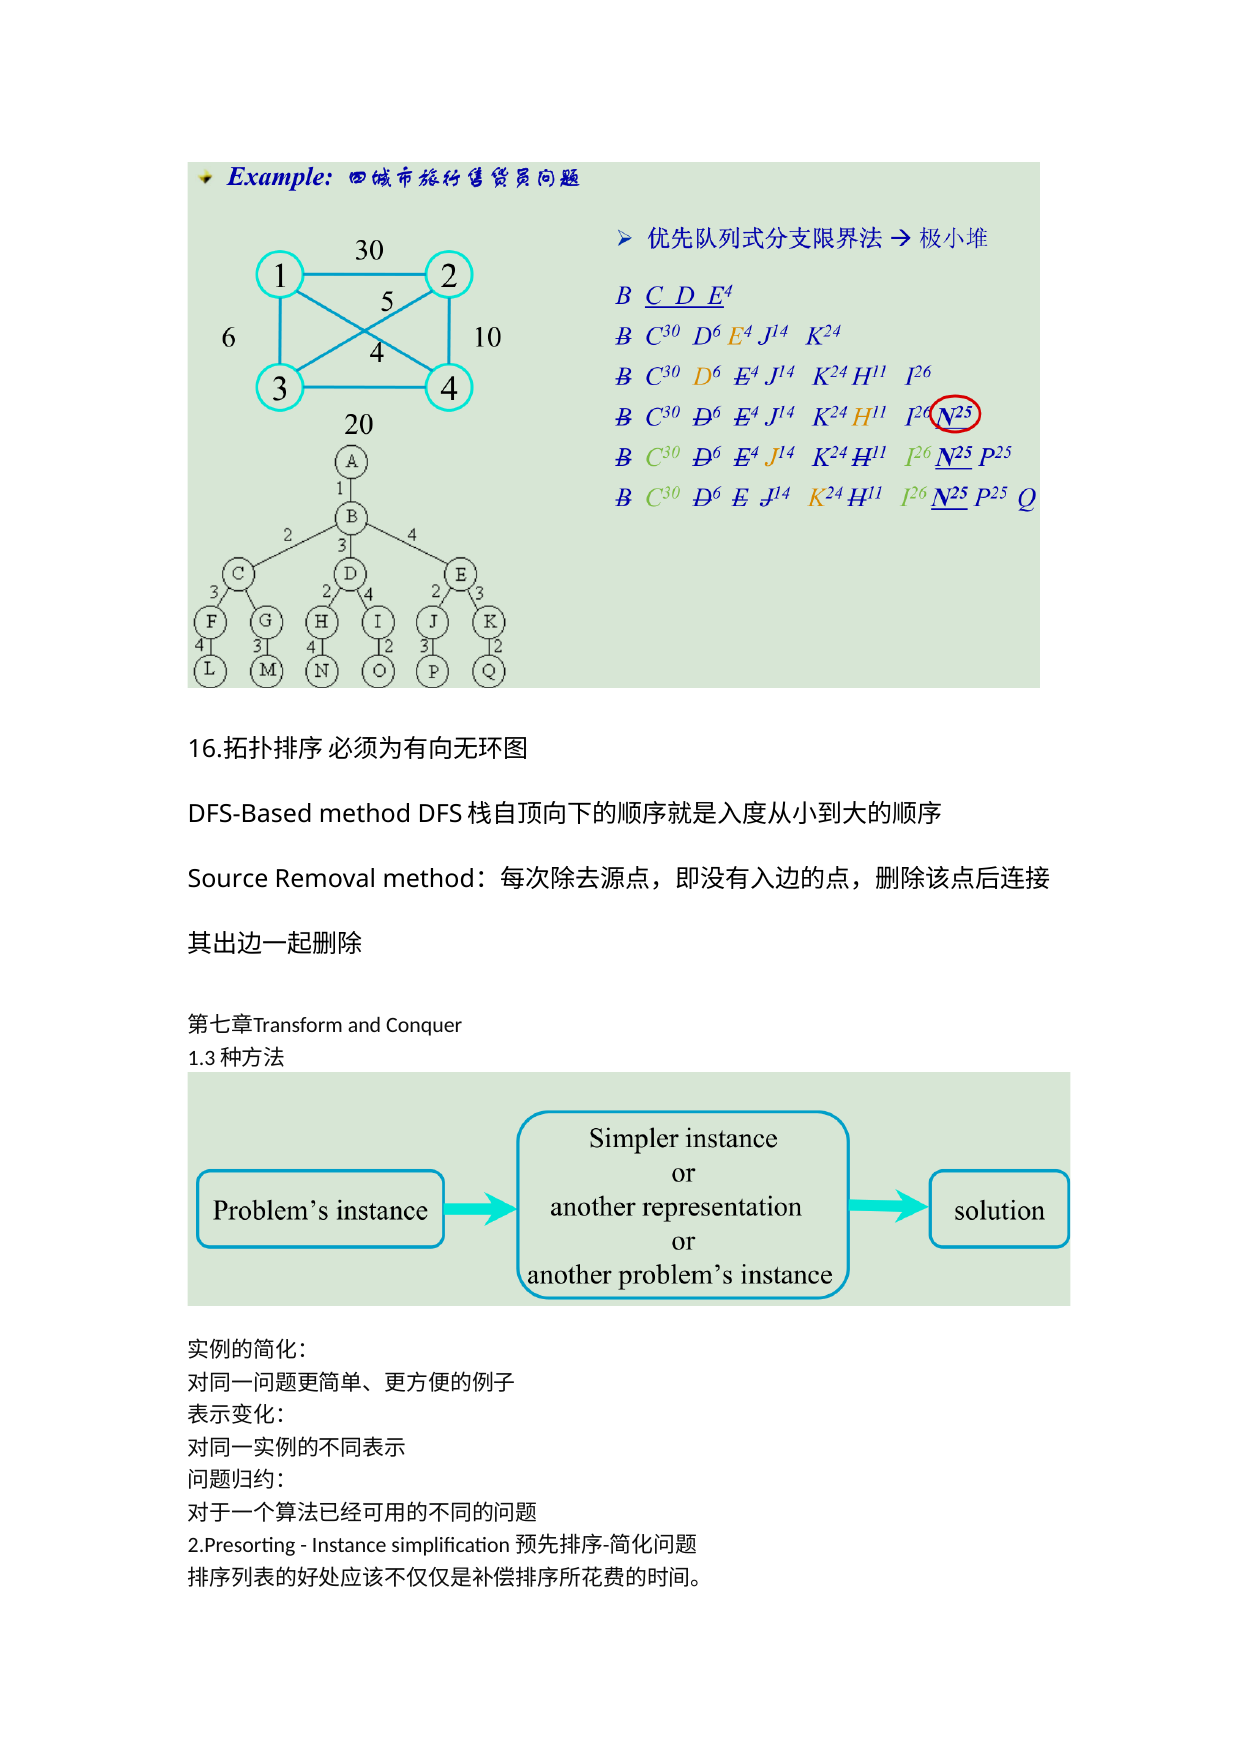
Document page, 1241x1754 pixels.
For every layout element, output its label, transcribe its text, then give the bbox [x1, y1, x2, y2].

list 表示变化： [187, 1397, 1053, 1429]
picture [187, 1072, 1071, 1306]
list 问题归约： [187, 1462, 1053, 1494]
list 实例的简化： [187, 1332, 1053, 1364]
list 排序列表的好处应该不仅仅是补偿排序所花费的时间。 [187, 1559, 1053, 1592]
list Transform and Conquer [187, 1007, 1053, 1039]
picture [187, 162, 1040, 688]
list DFS-Based method DFS栈自顶向下的顺序就是入度从小到大的顺序 [187, 779, 1053, 844]
list 3种方法 [187, 1039, 1053, 1072]
list 对同一问题更简单、更方便的例子 [187, 1364, 1053, 1397]
list Source Removal method：每次除去源点，即没有入边的点，删除该点后连接其出边一起删除 [187, 844, 1053, 974]
text 16.拓扑排序 必须为有向无环图 [187, 714, 1053, 779]
list 对于一个算法已经可用的不同的问题 [187, 1494, 1053, 1527]
list Presorting - Instance simplification 预先排序-简化问题 [187, 1527, 1053, 1559]
list 对同一实例的不同表示 [187, 1429, 1053, 1462]
picture [932, 1173, 1067, 1245]
